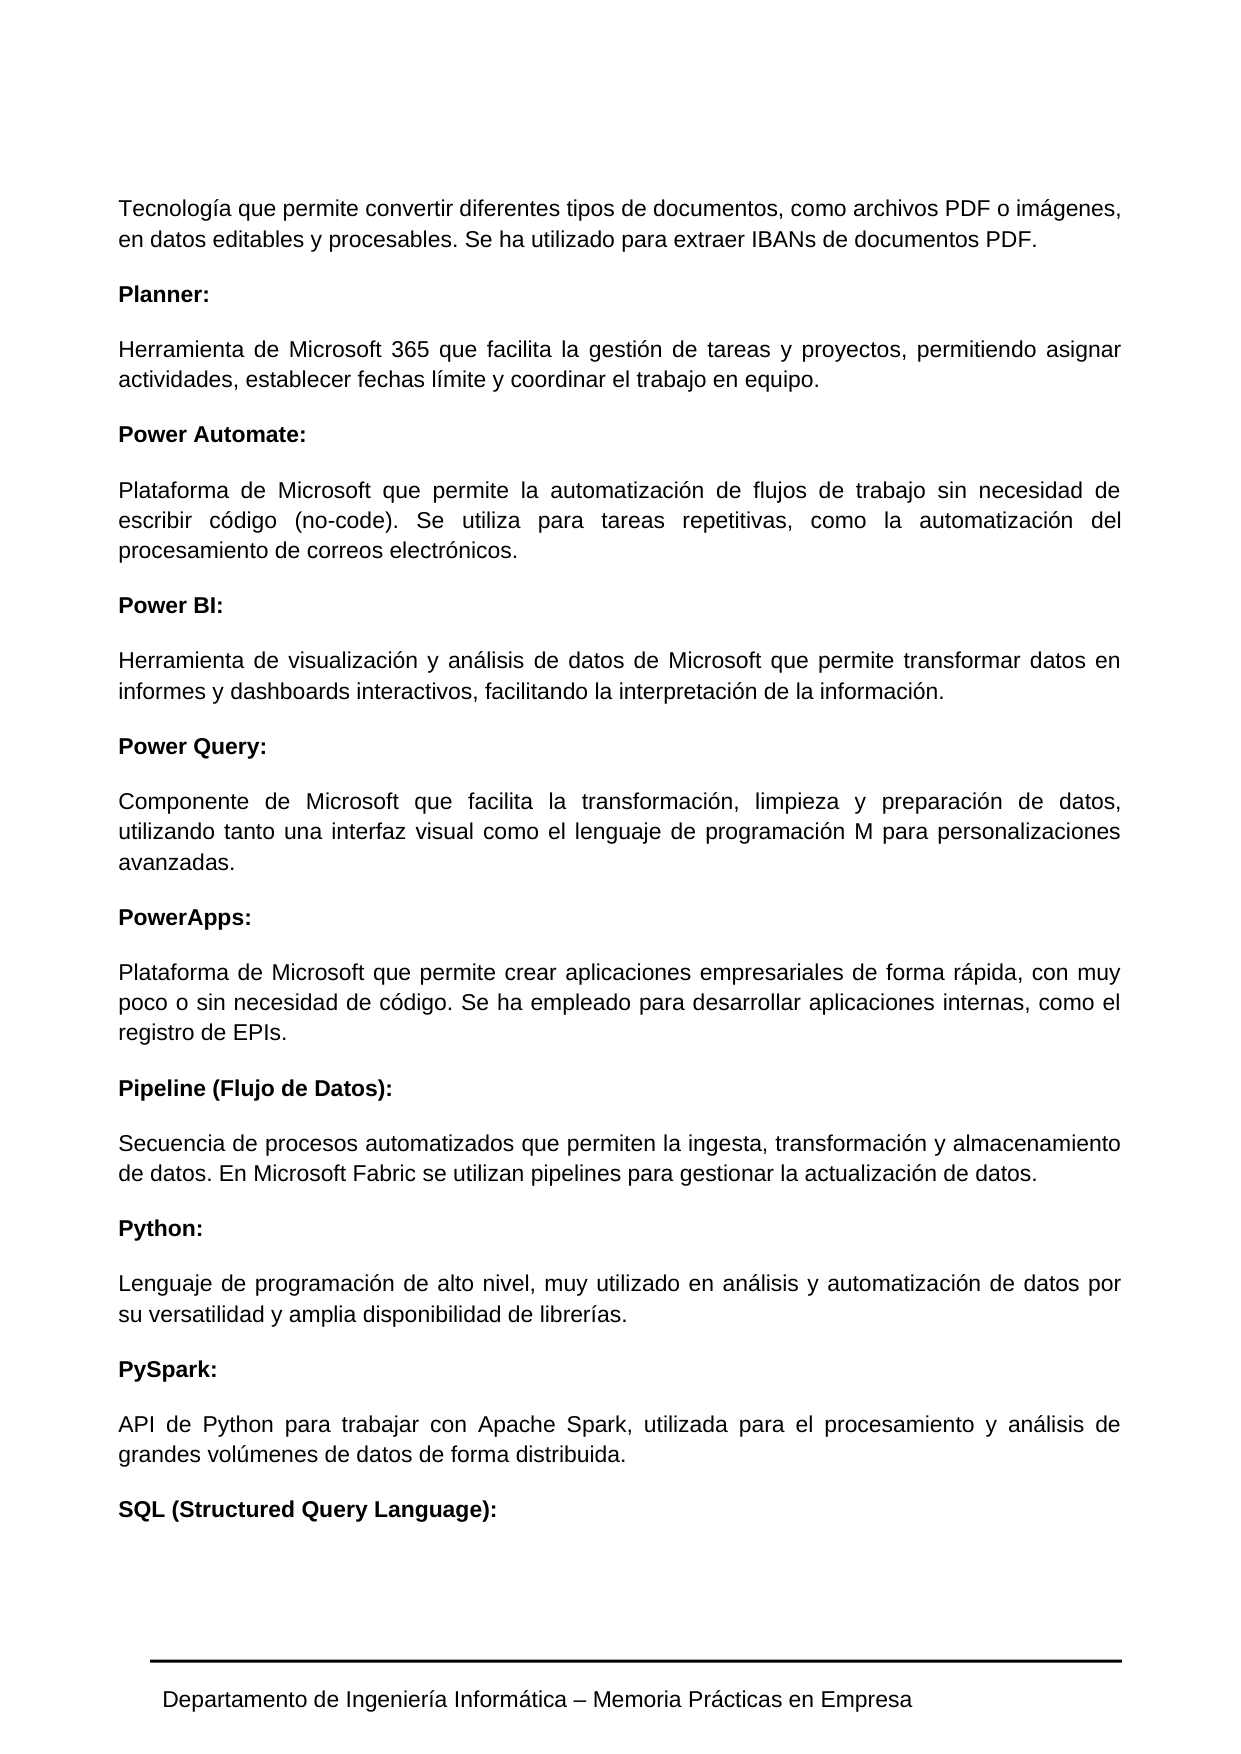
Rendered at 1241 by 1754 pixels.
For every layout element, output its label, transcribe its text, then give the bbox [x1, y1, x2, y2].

text Herramienta de Microsoft 365 que facilita la gestión de tareas y proyectos, permitiendo asignar actividades, establecer fechas límite y coordinar el trabajo en equipo. [118, 336, 1122, 392]
text Componente de Microsoft que facilita la transformación, limpieza y preparación de datos, utilizando tanto una interfaz visual como el lenguaje de programación M para personalizaciones avanzadas. [118, 788, 1122, 875]
text API de Python para trabajar con Apache Spark, utilizada para el procesamiento y análisis de grandes volúmenes de datos de forma distribuida. [118, 1411, 1122, 1467]
text Power Automate: [118, 421, 1122, 448]
text PowerApps: [118, 904, 1122, 930]
text Planner: [118, 281, 1122, 307]
text SQL (Structured Query Language): [118, 1496, 1122, 1523]
text Lenguaje de programación de alto nivel, muy utilizado en análisis y automatización de datos por su versatilidad y amplia disponibilidad de librerías. [118, 1270, 1122, 1327]
text Power BI: [118, 592, 1122, 618]
text Pipeline (Flujo de Datos): [118, 1074, 1122, 1101]
text Power Query: [118, 733, 1122, 759]
text Herramienta de visualización y análisis de datos de Microsoft que permite transformar datos en informes y dashboards interactivos, facilitando la interpretación de la información. [118, 647, 1122, 704]
text Plataforma de Microsoft que permite crear aplicaciones empresariales de forma rápida, con muy poco o sin necesidad de código. Se ha empleado para desarrollar aplicaciones internas, como el registro de EPIs. [118, 959, 1122, 1046]
text PySpark: [118, 1356, 1122, 1382]
text Plataforma de Microsoft que permite la automatización de flujos de trabajo sin necesidad de escribir código (no-code). Se utiliza para tareas repetitivas, como la automatización del procesamiento de correos electrónicos. [118, 477, 1122, 563]
text Secuencia de procesos automatizados que permiten la ingesta, transformación y almacenamiento de datos. En Microsoft Fabric se utilizan pipelines para gestionar la actualización de datos. [118, 1130, 1122, 1186]
text Tecnología que permite convertir diferentes tipos de documentos, como archivos PDF o imágenes, en datos editables y procesables. Se ha utilizado para extraer IBANs de documentos PDF. [118, 195, 1122, 252]
text Python: [118, 1215, 1122, 1241]
